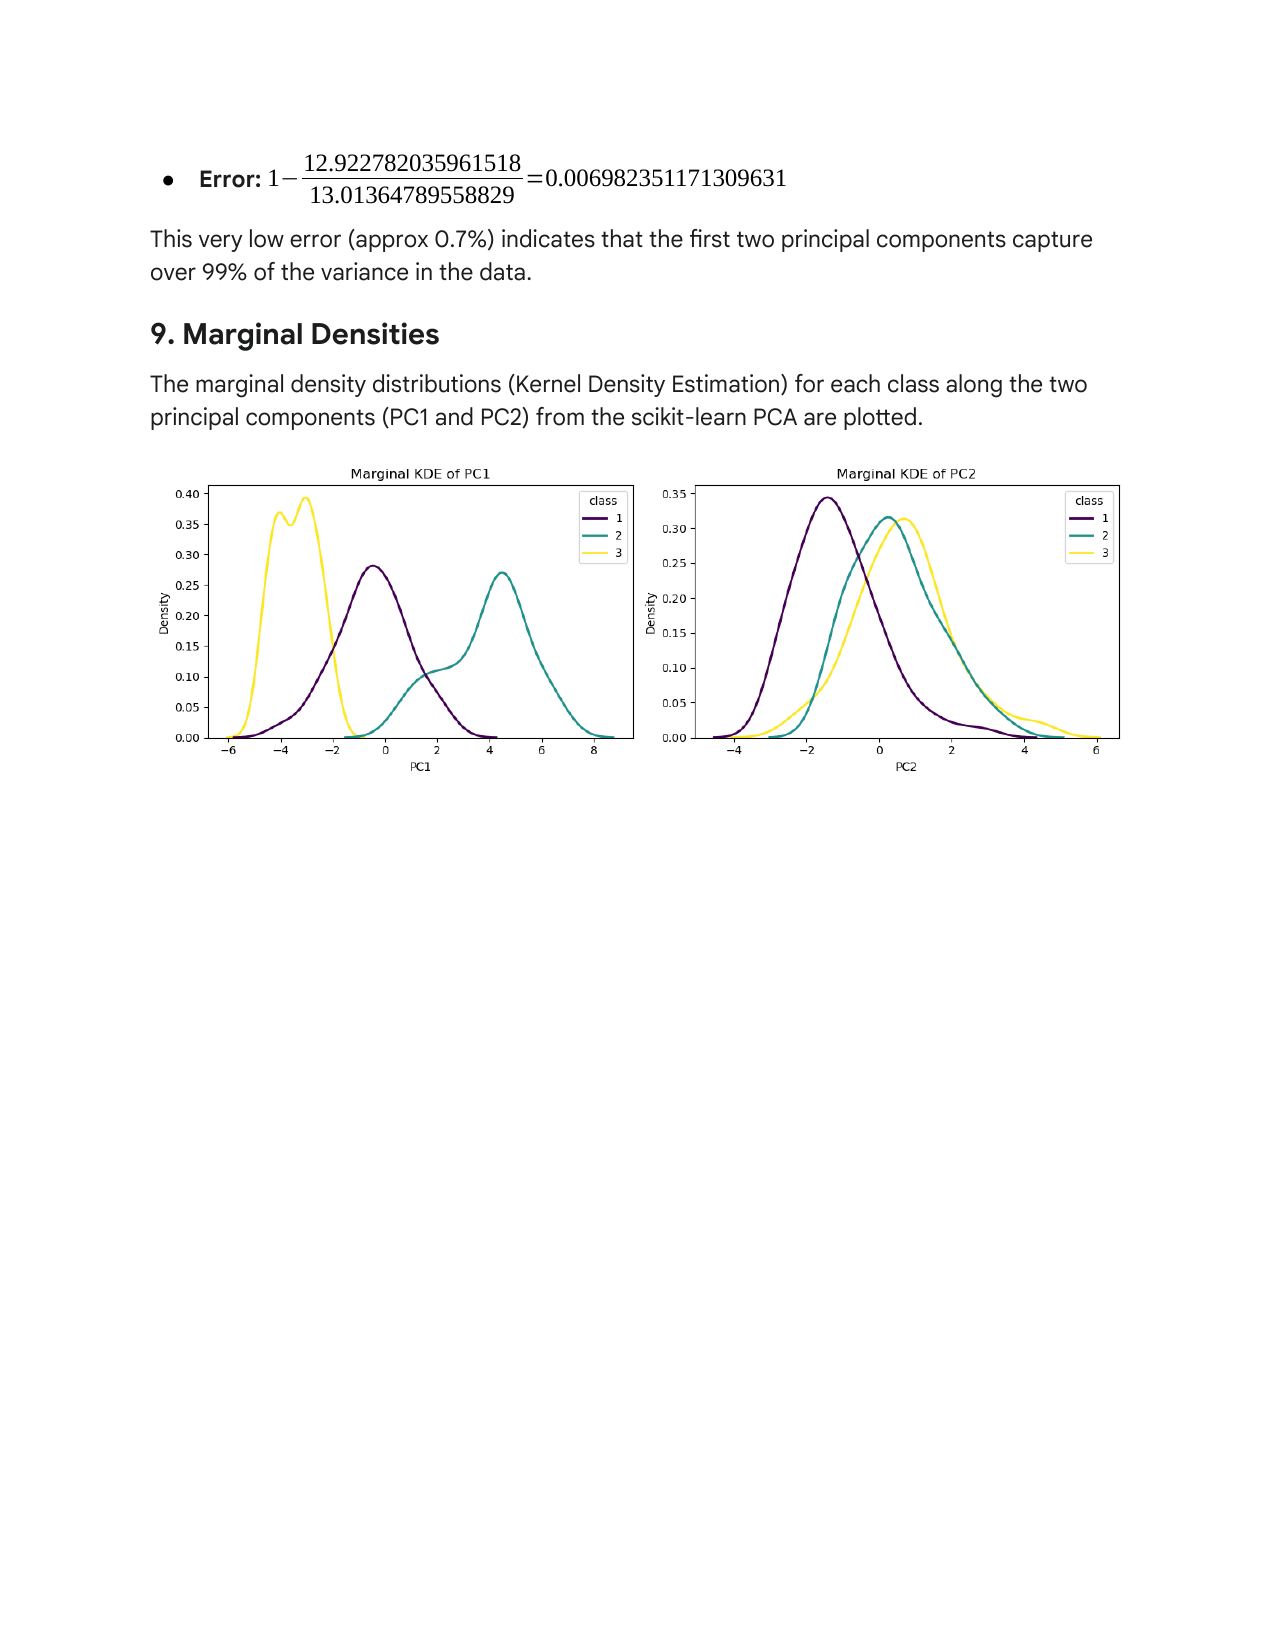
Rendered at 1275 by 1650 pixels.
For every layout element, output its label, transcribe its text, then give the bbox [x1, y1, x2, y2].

subtitle 9. Marginal Densities [150, 316, 1125, 352]
picture [150, 460, 1125, 781]
text The marginal density distributions (Kernel Density Estimation) for each class along the two principal components (PC1 and PC2) from the scikit-learn PCA are plotted. [150, 370, 1125, 431]
text This very low error (approx 0.7%) indicates that the first two principal components capture over 99% of the variance in the data. [150, 225, 1125, 287]
list Error: [161, 150, 1125, 209]
